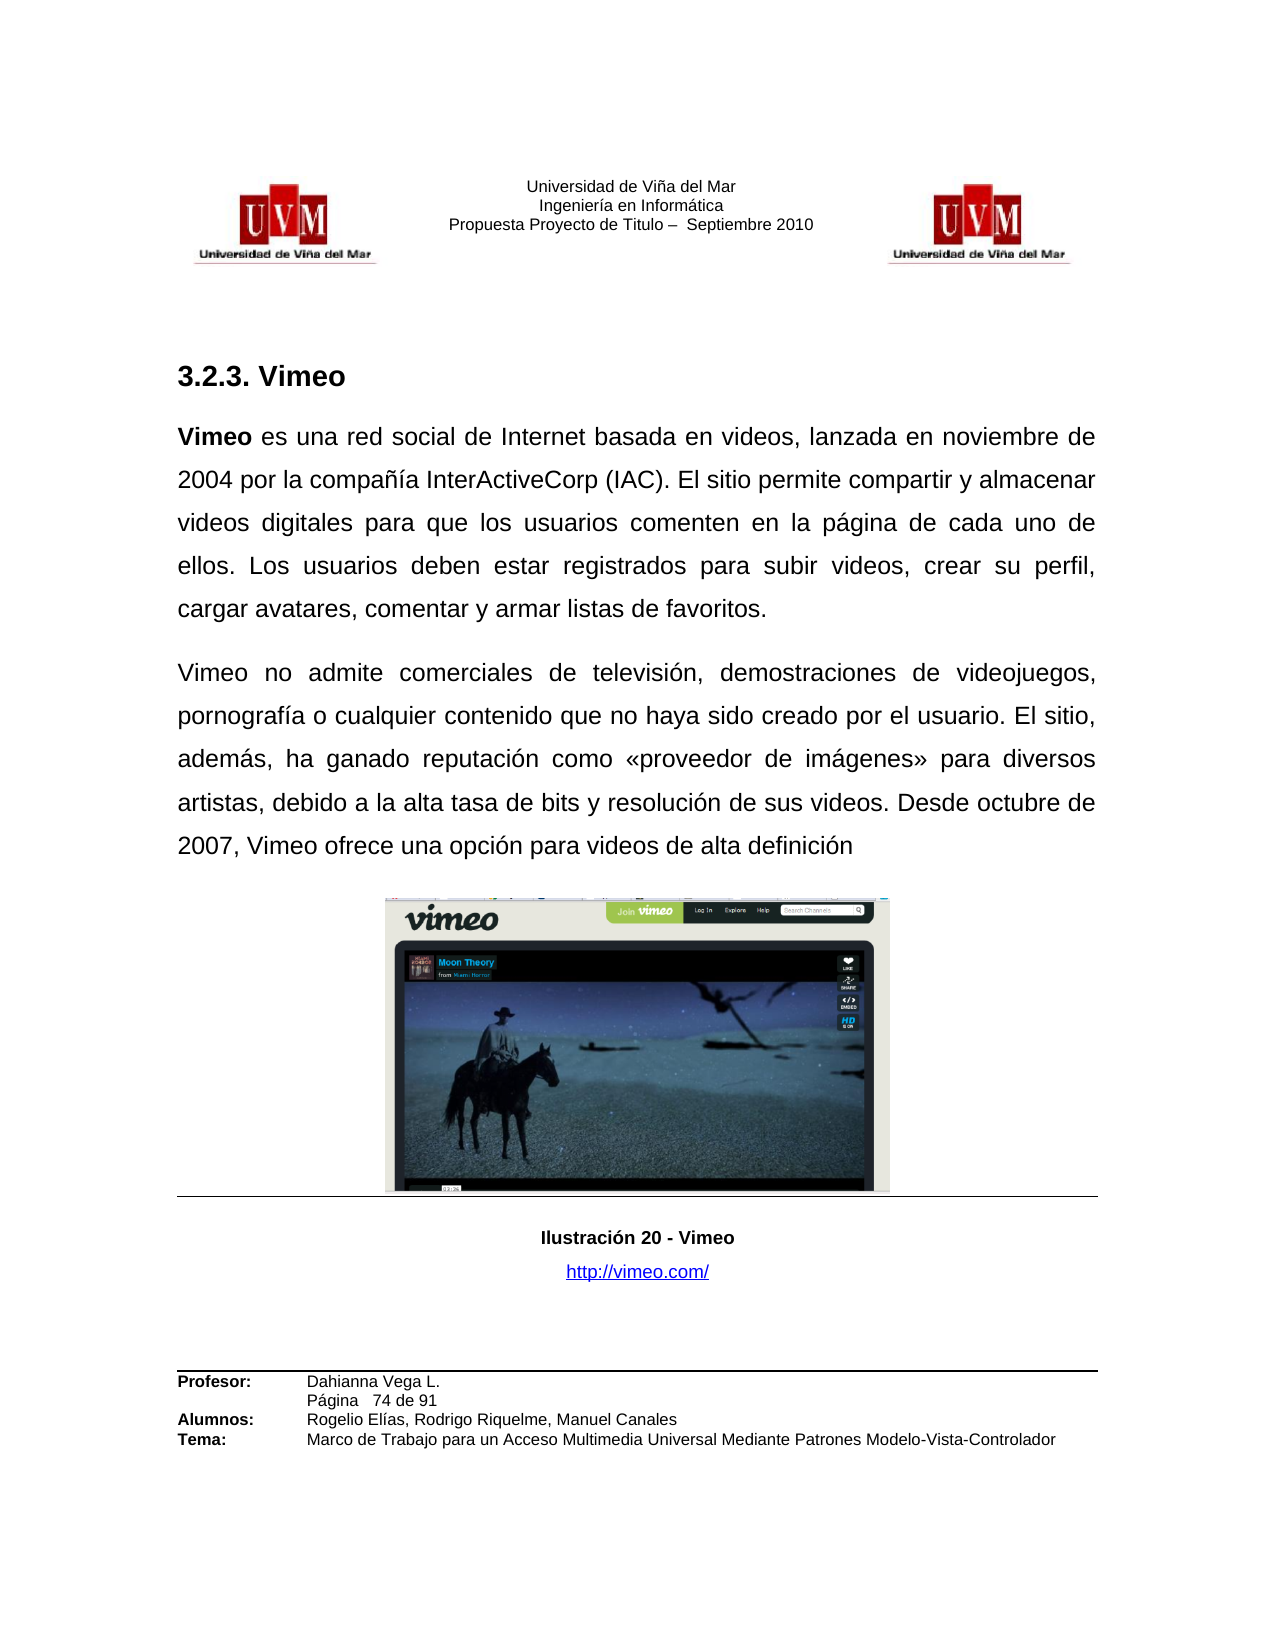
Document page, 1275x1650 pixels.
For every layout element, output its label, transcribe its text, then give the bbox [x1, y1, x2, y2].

subtitle 3.2.3. Vimeo [177, 359, 1098, 392]
text Ilustración 20 - Vimeo [177, 1226, 1098, 1248]
picture [385, 898, 890, 1194]
text Vimeo es una red social de Internet basada en videos, lanzada en noviembre de 2004 por la compañía InterActiveCorp (IAC). El sitio permite compartir y almacenar videos digitales para que los usuarios comenten en la página de cada uno de ellos. Los usuarios deben estar registrados para subir videos, crear su perfil, cargar avatares, comentar y armar listas de favoritos. [177, 422, 1098, 623]
picture [177, 176, 390, 267]
picture [871, 176, 1084, 267]
text Vimeo no admite comerciales de televisión, demostraciones de videojuegos, pornografía o cualquier contenido que no haya sido creado por el usuario. El sitio, además, ha ganado reputación como «proveedor de imágenes» para diversos artistas, debido a la alta tasa de bits y resolución de sus videos. Desde octubre de 2007, Vimeo ofrece una opción para videos de alta definición [177, 658, 1098, 859]
text http://vimeo.com/ [177, 1261, 1098, 1282]
